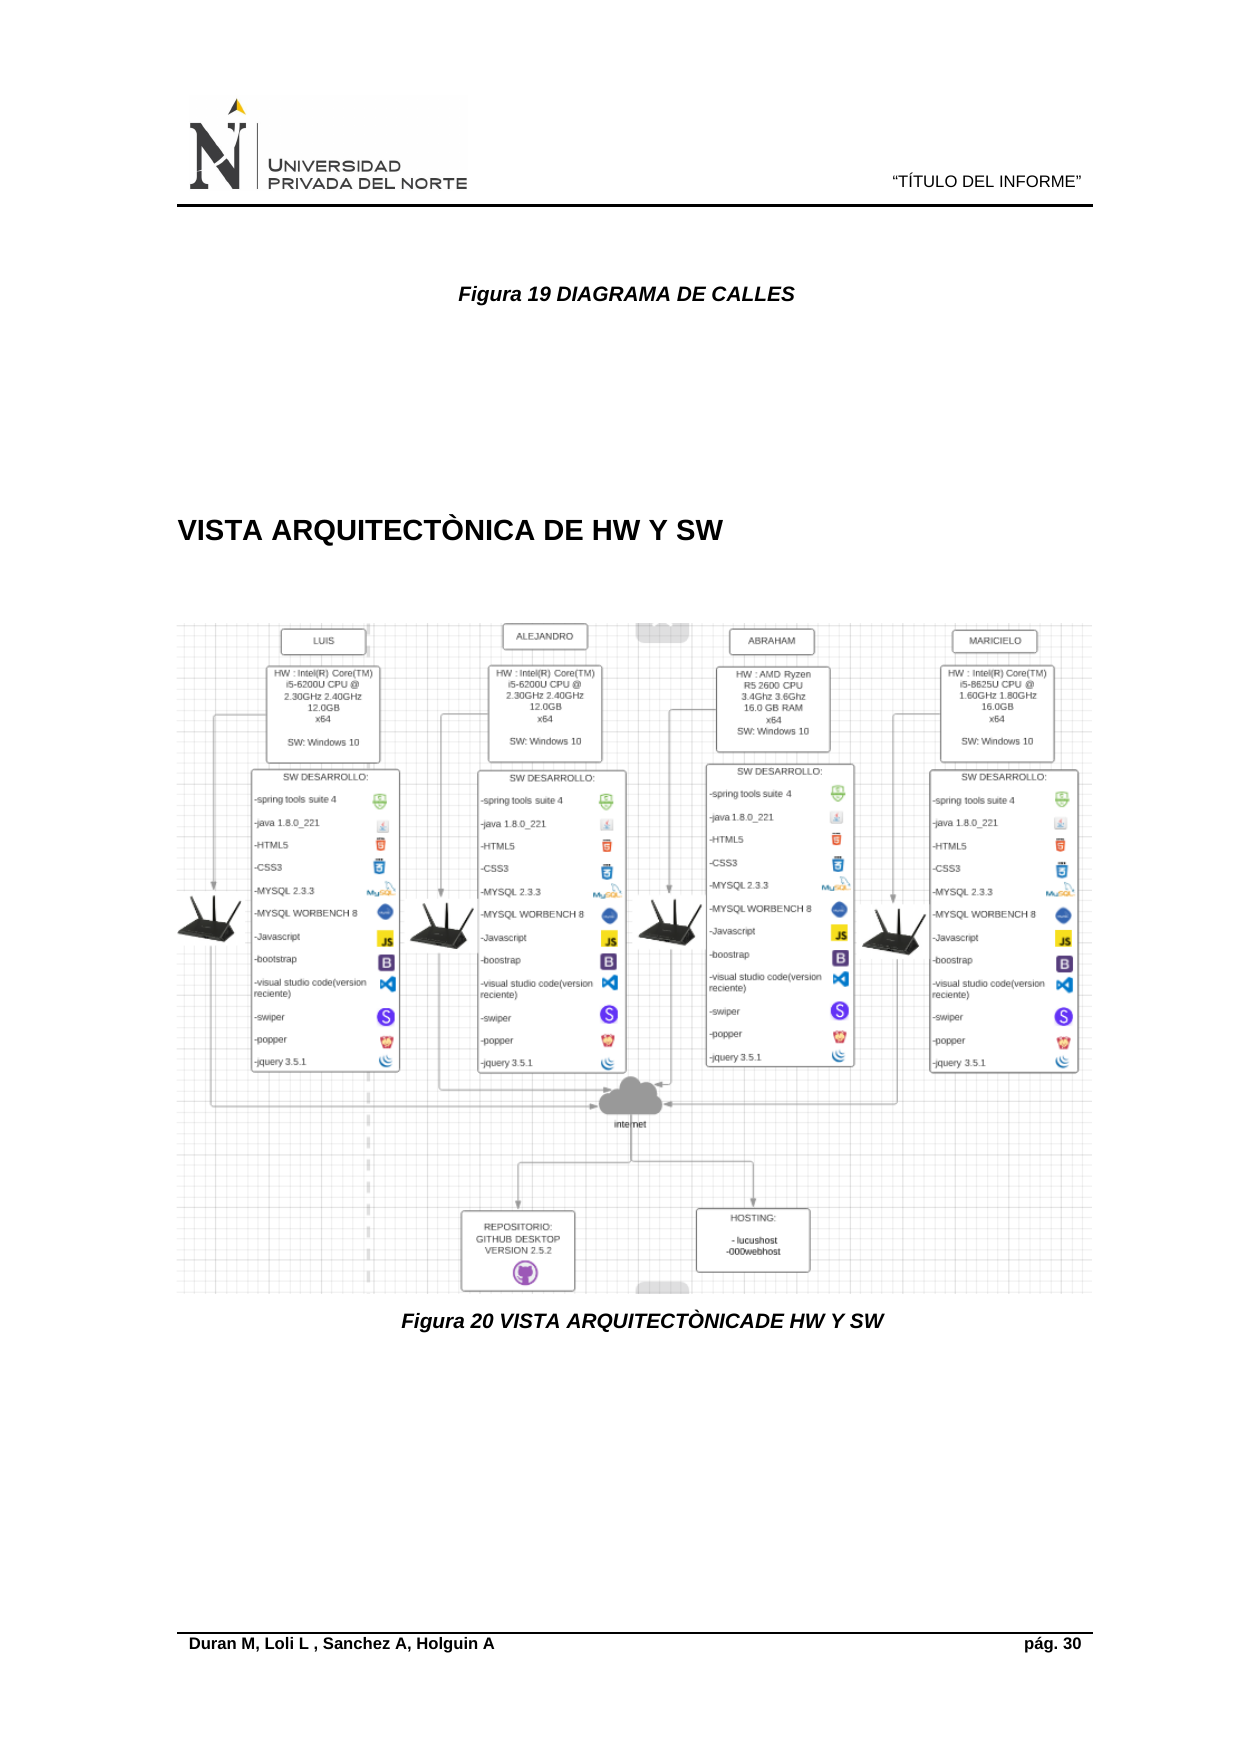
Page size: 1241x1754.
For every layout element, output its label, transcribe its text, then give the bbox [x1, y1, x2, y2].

picture [176, 623, 1092, 1294]
text VISTA ARQUITECTÒNICA DE HW Y SW [177, 472, 1092, 547]
picture [188, 95, 469, 191]
